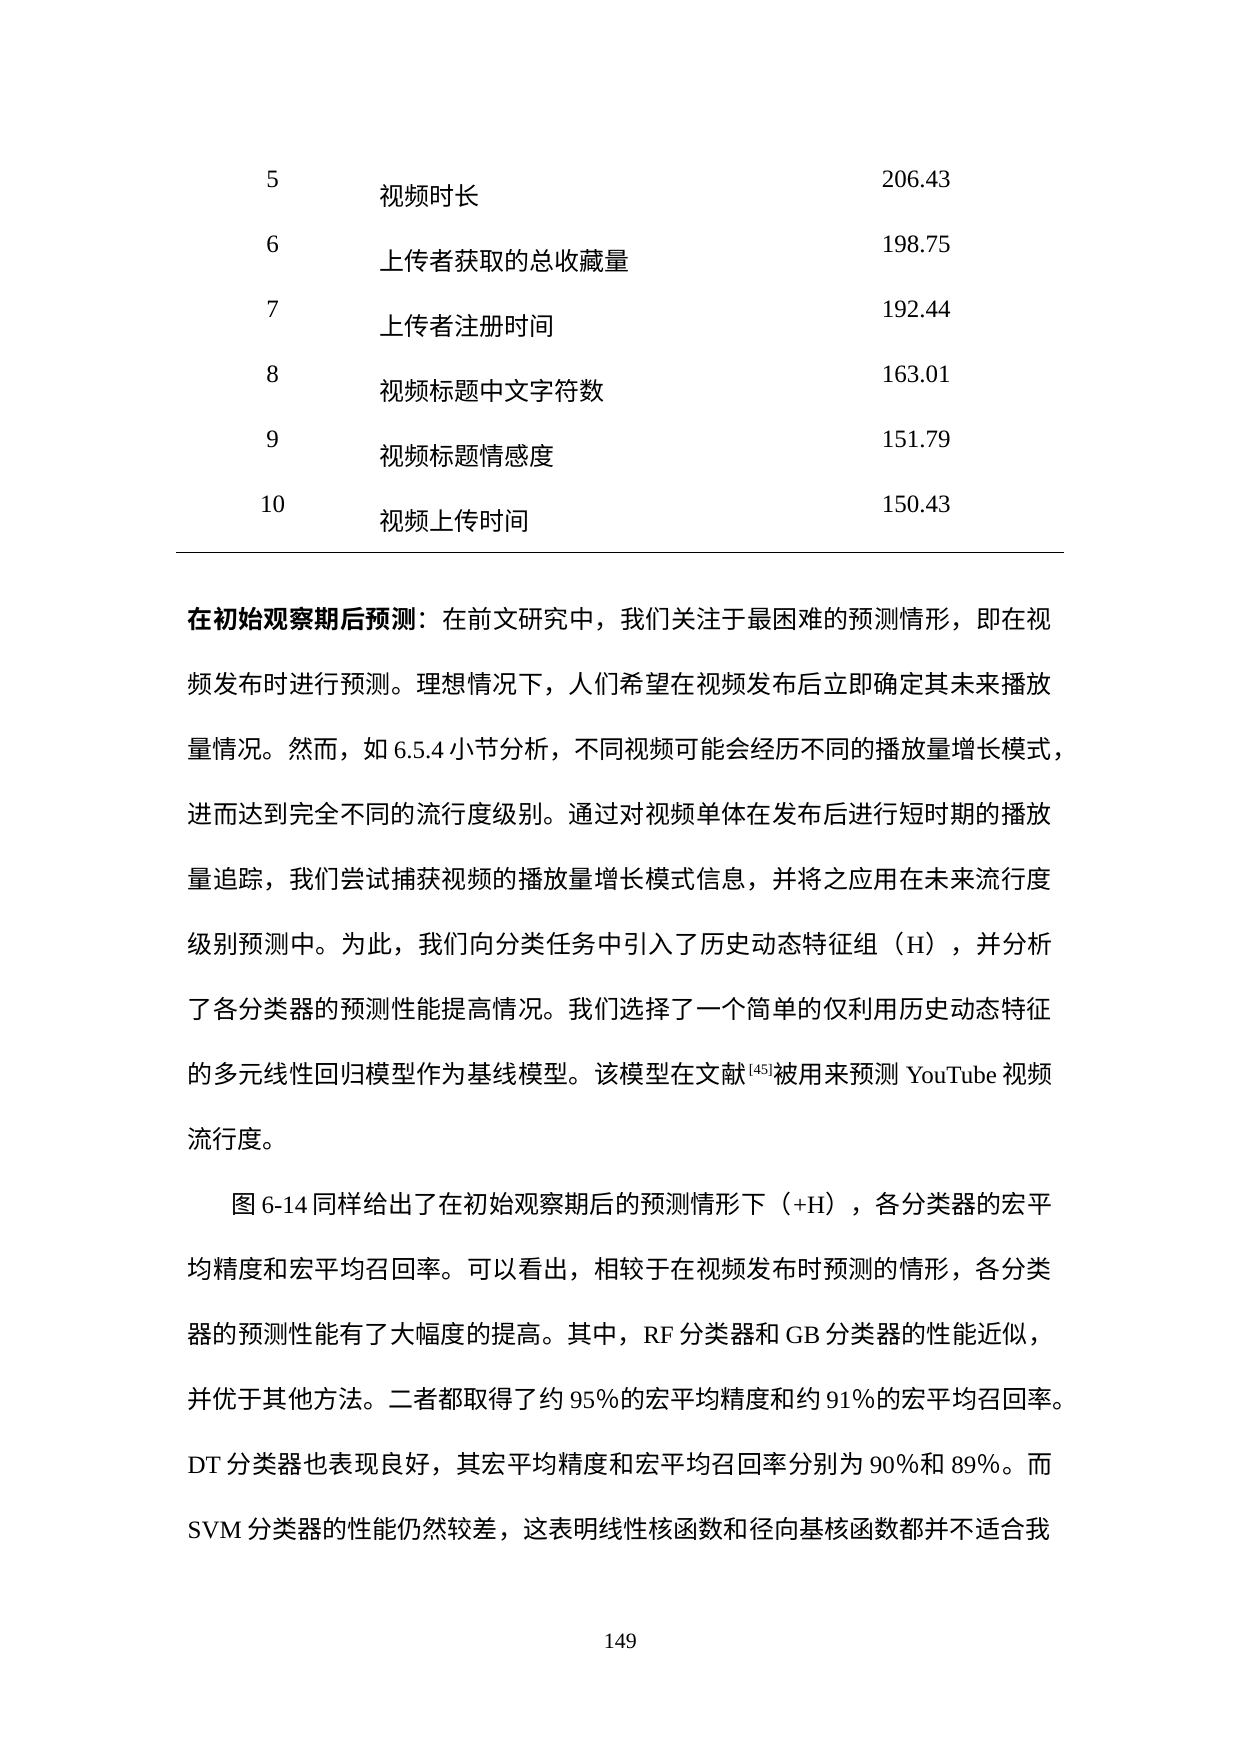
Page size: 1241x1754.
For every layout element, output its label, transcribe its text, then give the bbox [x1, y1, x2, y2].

table_cell 151.79 [768, 422, 1064, 487]
table_cell 视频标题中文字符数 [368, 357, 768, 422]
table_cell 视频时长 [368, 162, 768, 227]
table_cell 6 [176, 227, 368, 292]
table_cell 10 [176, 487, 368, 552]
table_cell 163.01 [768, 357, 1064, 422]
table_cell 9 [176, 422, 368, 487]
table_cell 7 [176, 292, 368, 357]
table_cell 上传者注册时间 [368, 292, 768, 357]
table_cell 视频上传时间 [368, 487, 768, 552]
table_cell 上传者获取的总收藏量 [368, 227, 768, 292]
table_cell 198.75 [768, 227, 1064, 292]
table_cell 150.43 [768, 487, 1064, 552]
table_cell 206.43 [768, 162, 1064, 227]
table_cell 视频标题情感度 [368, 422, 768, 487]
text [187, 1171, 1053, 1561]
text 在初始观察期后预测：在前文研究中，我们关注于最困难的预测情形，即在视频发布时进行预测。理想情况下，人们希望在视频发布后立即确定其未来播放量情况。然而，如6.5.4小节分析，不同视频可能会经历不同的播放量增长模式，进而达到完全不同的流行度级别。通过对视频单体在发布后进行短时期的播放量追踪，我们尝试捕获视频的播放量增长模式信息，并将之应用在未来流行度级别预测中。为此，我们向分类任务中引入了历史动态特征组（H），并分析了各分类器的预测性能提高情况。我们选择了一个简单的仅利用历史动态特征的多元线性回归模型作为基线模型。该模型在文献[45]被用来预测YouTube视频流行度。 [187, 586, 1053, 1171]
table_cell 5 [176, 162, 368, 227]
table_cell 8 [176, 357, 368, 422]
table_cell 192.44 [768, 292, 1064, 357]
